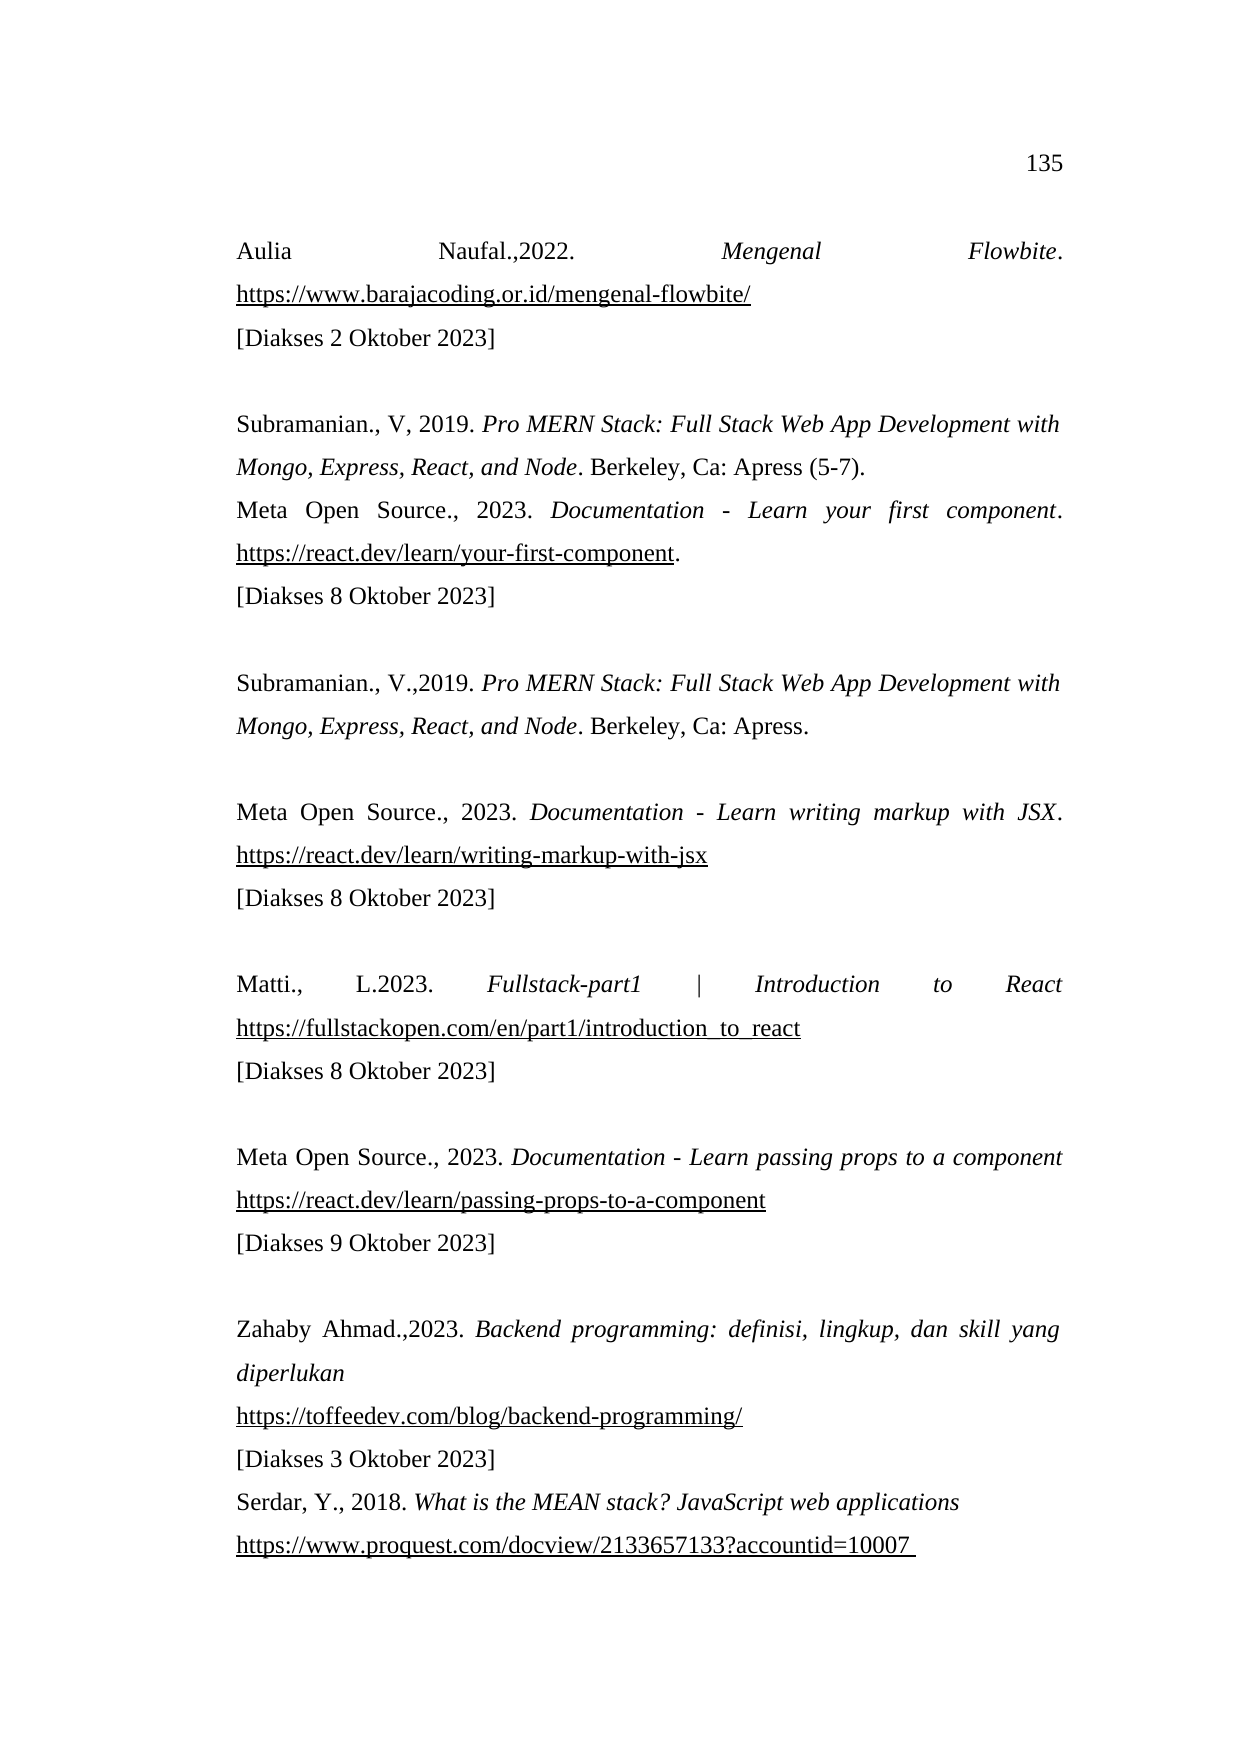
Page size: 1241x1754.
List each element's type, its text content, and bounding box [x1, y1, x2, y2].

text [Diakses 8 Oktober 2023] [236, 883, 1063, 912]
text Subramanian., V.,2019. Pro MERN Stack: Full Stack Web App Development with Mongo, Express, React, and Node. Berkeley, Ca: Apress. [236, 668, 1063, 739]
text [Diakses 3 Oktober 2023] [236, 1444, 1063, 1473]
text Serdar, Y., 2018. What is the MEAN stack? JavaScript web applications [236, 1487, 1063, 1516]
text Matti., L.2023. Fullstack-part1 | Introduction to React https://fullstackopen.com/en/part1/introduction_to_react [236, 969, 1063, 1041]
text https://toffeedev.com/blog/backend-programming/ [236, 1401, 1063, 1429]
text Zahaby Ahmad.,2023. Backend programming: definisi, lingkup, dan skill yang diperlukan [236, 1314, 1063, 1386]
text [Diakses 9 Oktober 2023] [236, 1228, 1063, 1257]
text Meta Open Source., 2023. Documentation - Learn your first component. https://react.dev/learn/your-first-component. [236, 495, 1063, 567]
text [Diakses 2 Oktober 2023] [236, 323, 1063, 351]
text Subramanian., V, 2019. Pro MERN Stack: Full Stack Web App Development with Mongo, Express, React, and Node. Berkeley, Ca: Apress (5-7). [236, 409, 1063, 481]
text [Diakses 8 Oktober 2023] [236, 581, 1063, 610]
text https://www.proquest.com/docview/2133657133?accountid=10007 [236, 1530, 1063, 1559]
text [Diakses 8 Oktober 2023] [236, 1056, 1063, 1084]
text Meta Open Source., 2023. Documentation - Learn passing props to a component https://react.dev/learn/passing-props-to-a-component [236, 1142, 1063, 1214]
text Aulia Naufal.,2022. Mengenal Flowbite. https://www.barajacoding.or.id/mengenal-flowbite/ [236, 236, 1063, 308]
text Meta Open Source., 2023. Documentation - Learn writing markup with JSX. https://react.dev/learn/writing-markup-with-jsx [236, 797, 1063, 869]
